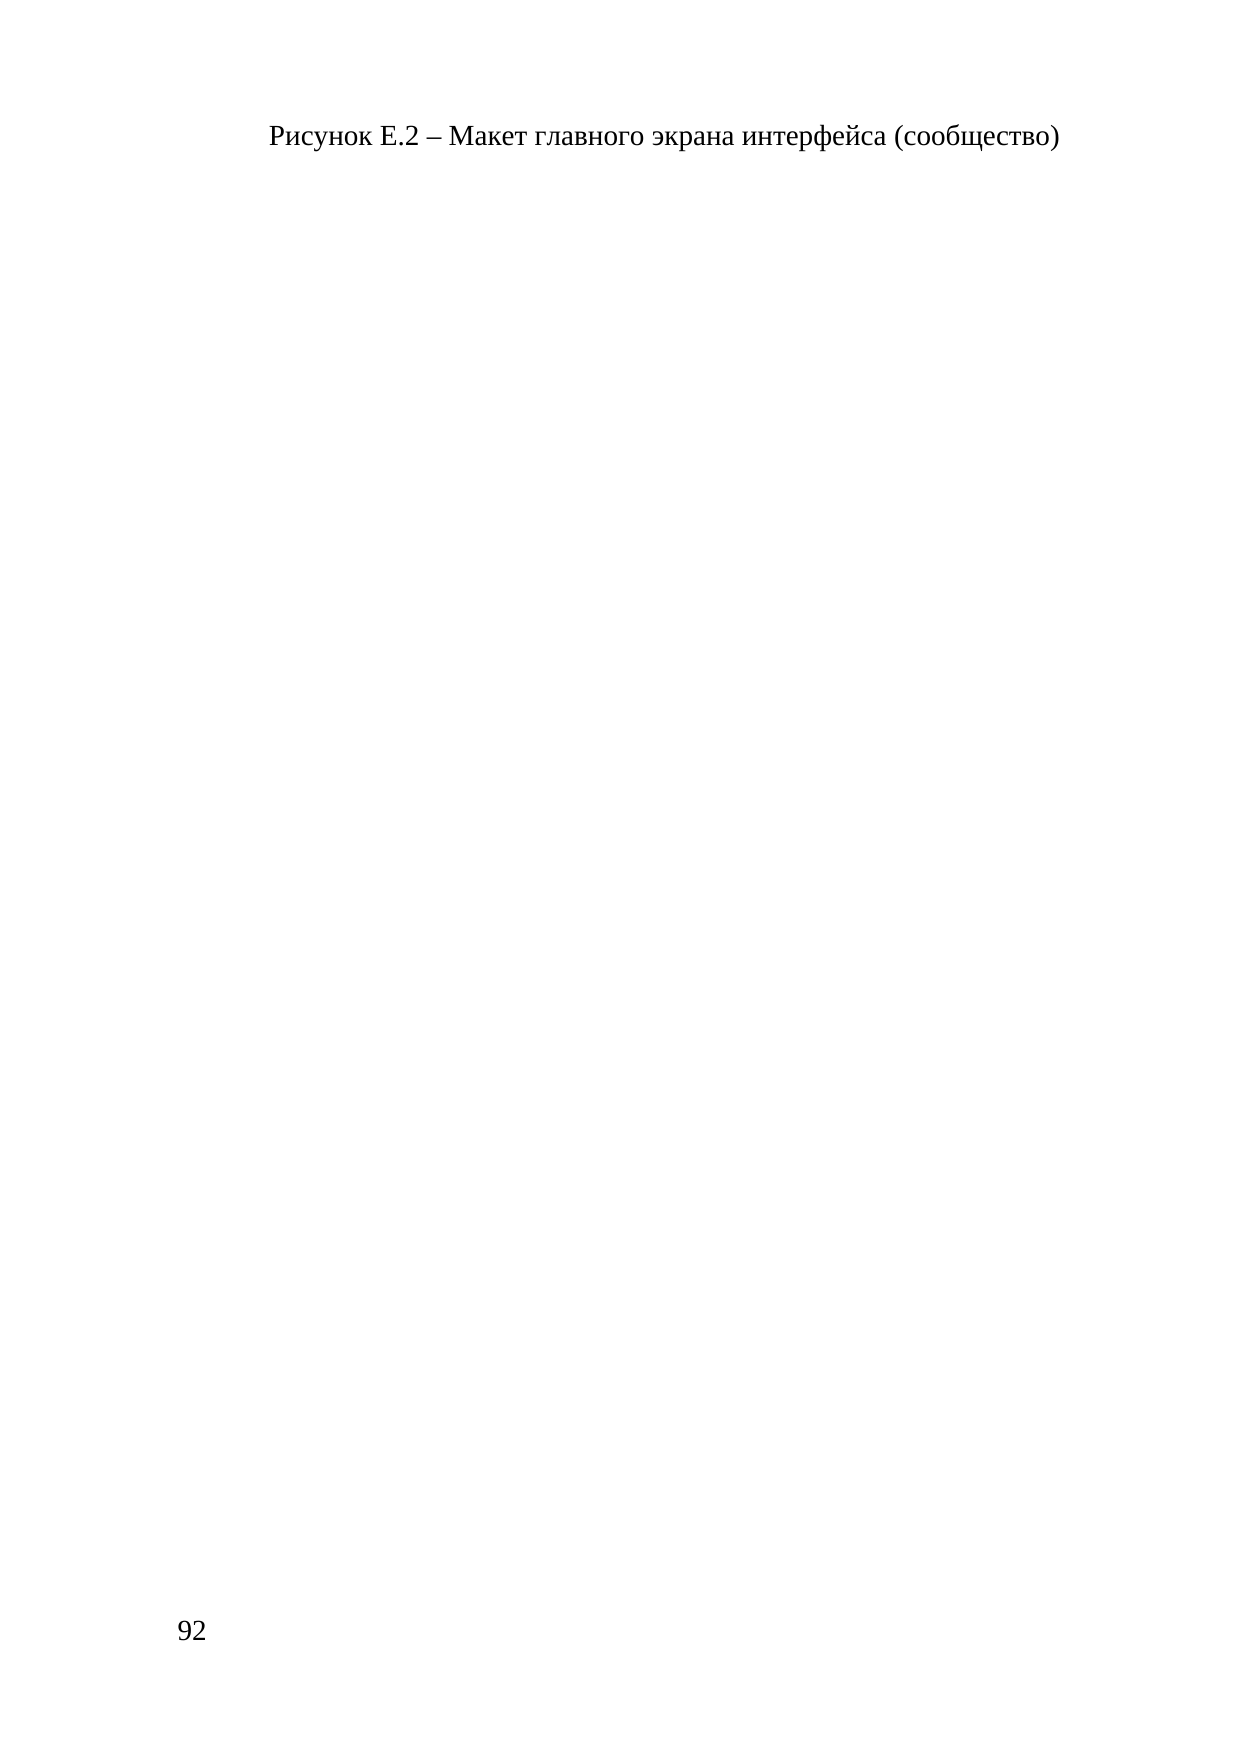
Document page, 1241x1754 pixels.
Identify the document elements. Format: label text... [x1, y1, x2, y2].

text Рисунок Е.2 – Макет главного экрана интерфейса (сообщество) [177, 118, 1152, 152]
